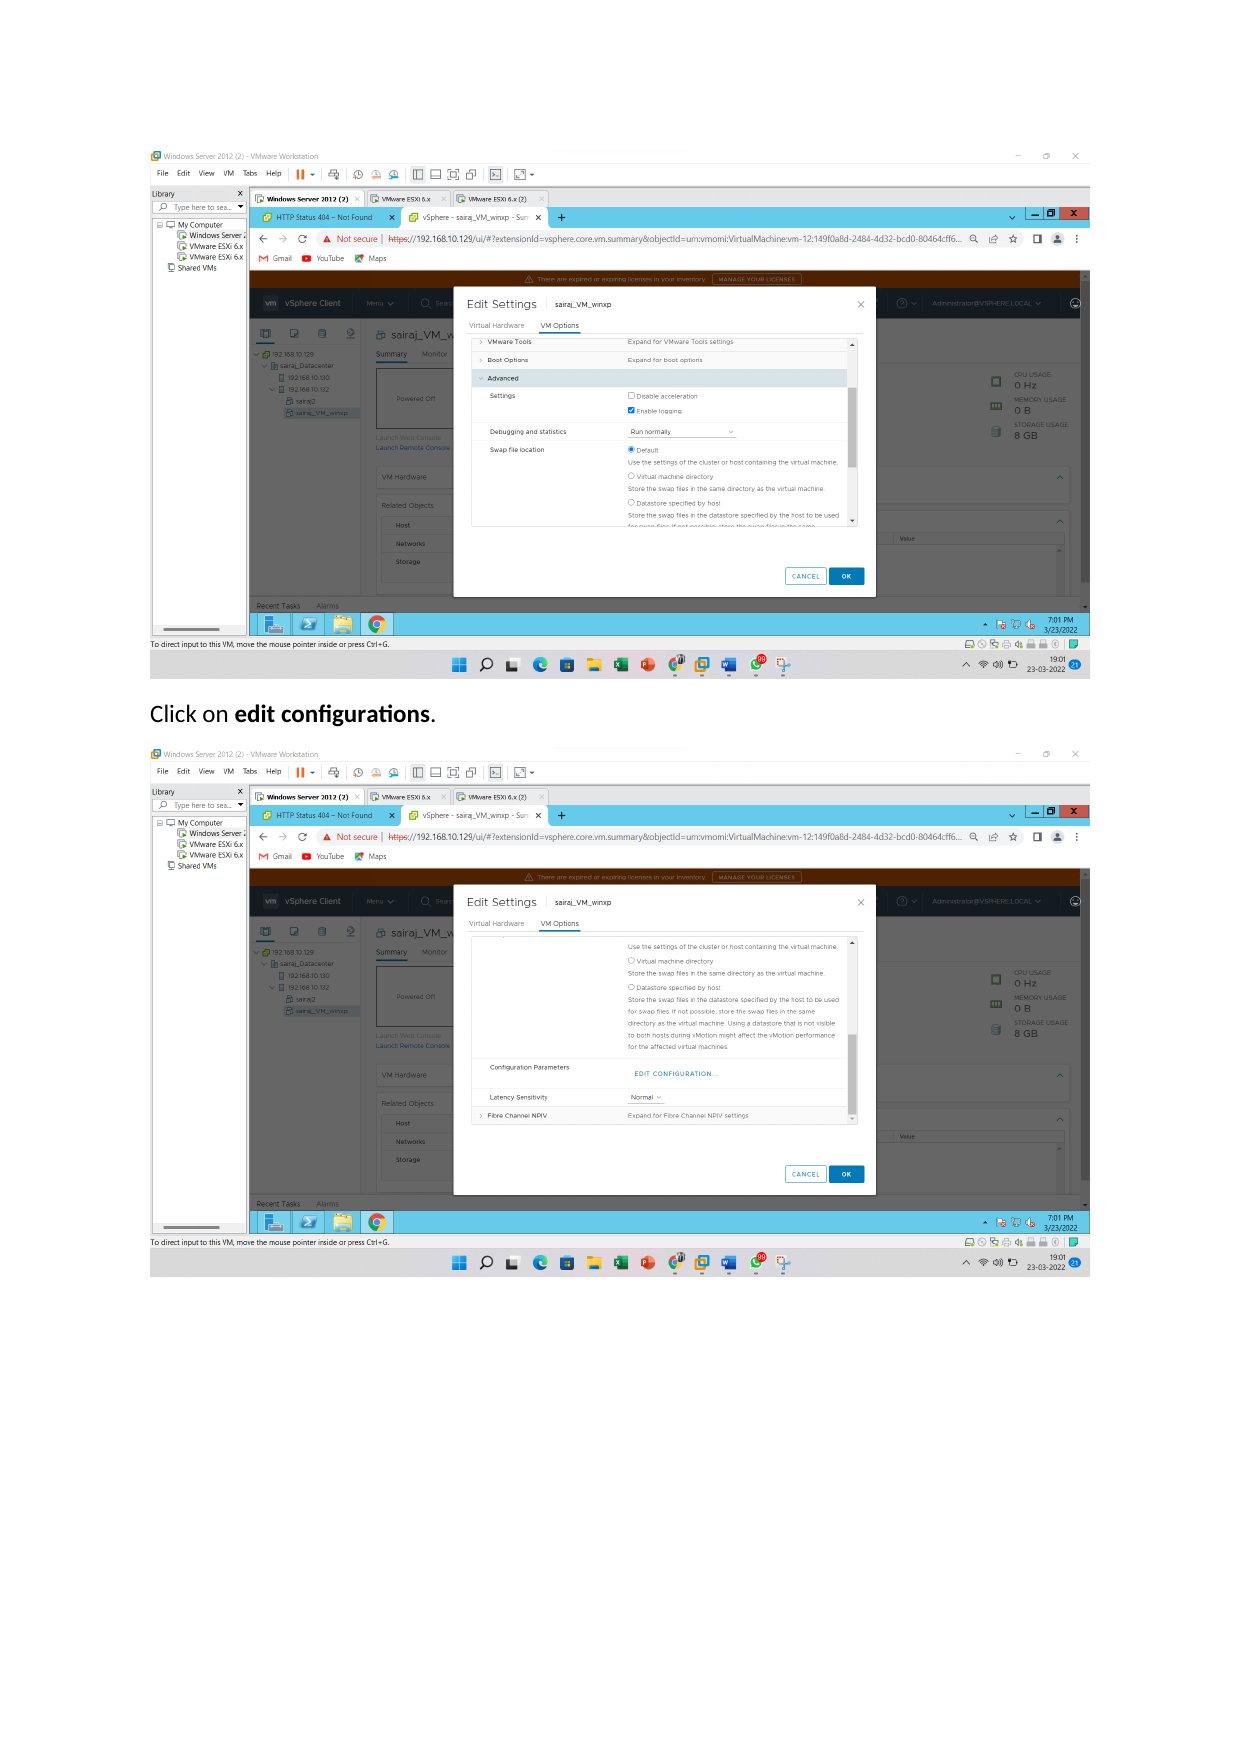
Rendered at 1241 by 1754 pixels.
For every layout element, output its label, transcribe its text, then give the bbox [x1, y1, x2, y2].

picture [150, 747, 1091, 1277]
picture [150, 150, 1091, 679]
text Click on edit configurations. [150, 698, 1090, 728]
